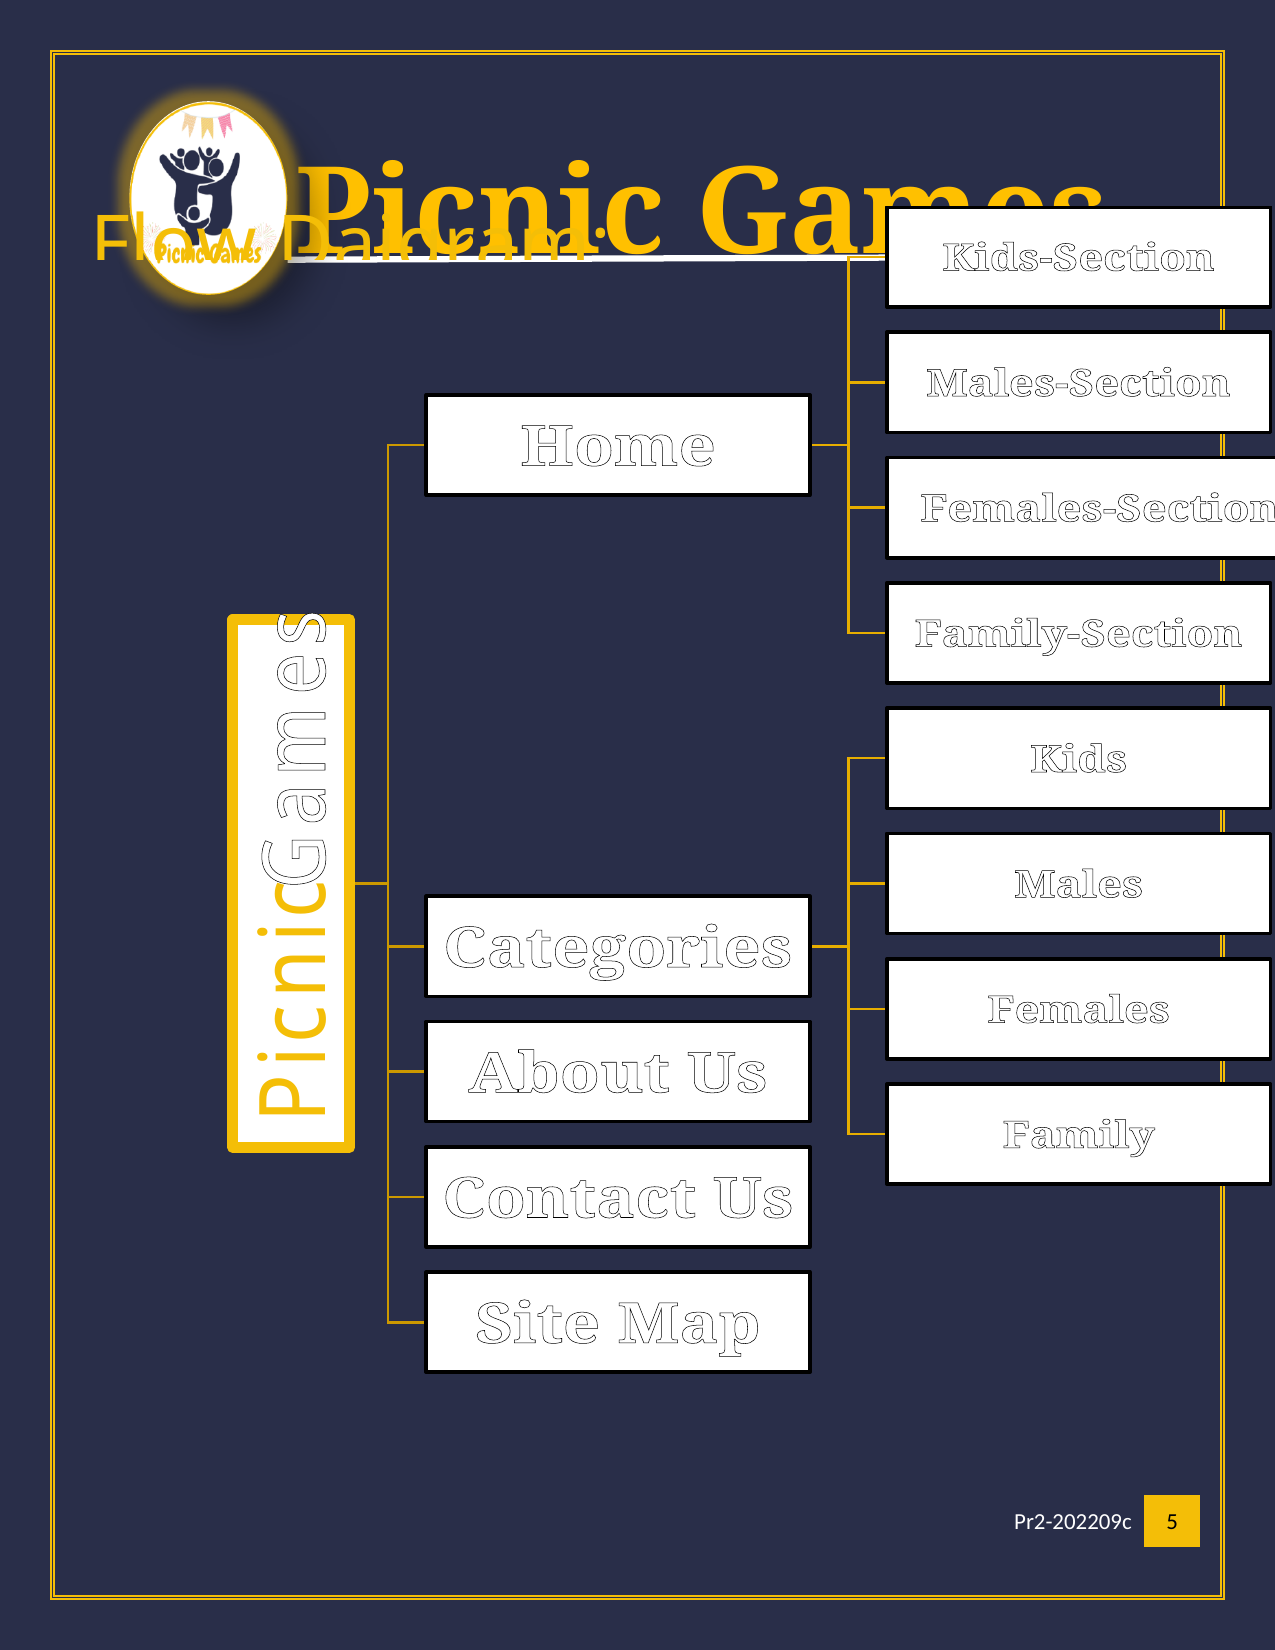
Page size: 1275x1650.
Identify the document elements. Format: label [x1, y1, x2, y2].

picture [129, 101, 288, 295]
